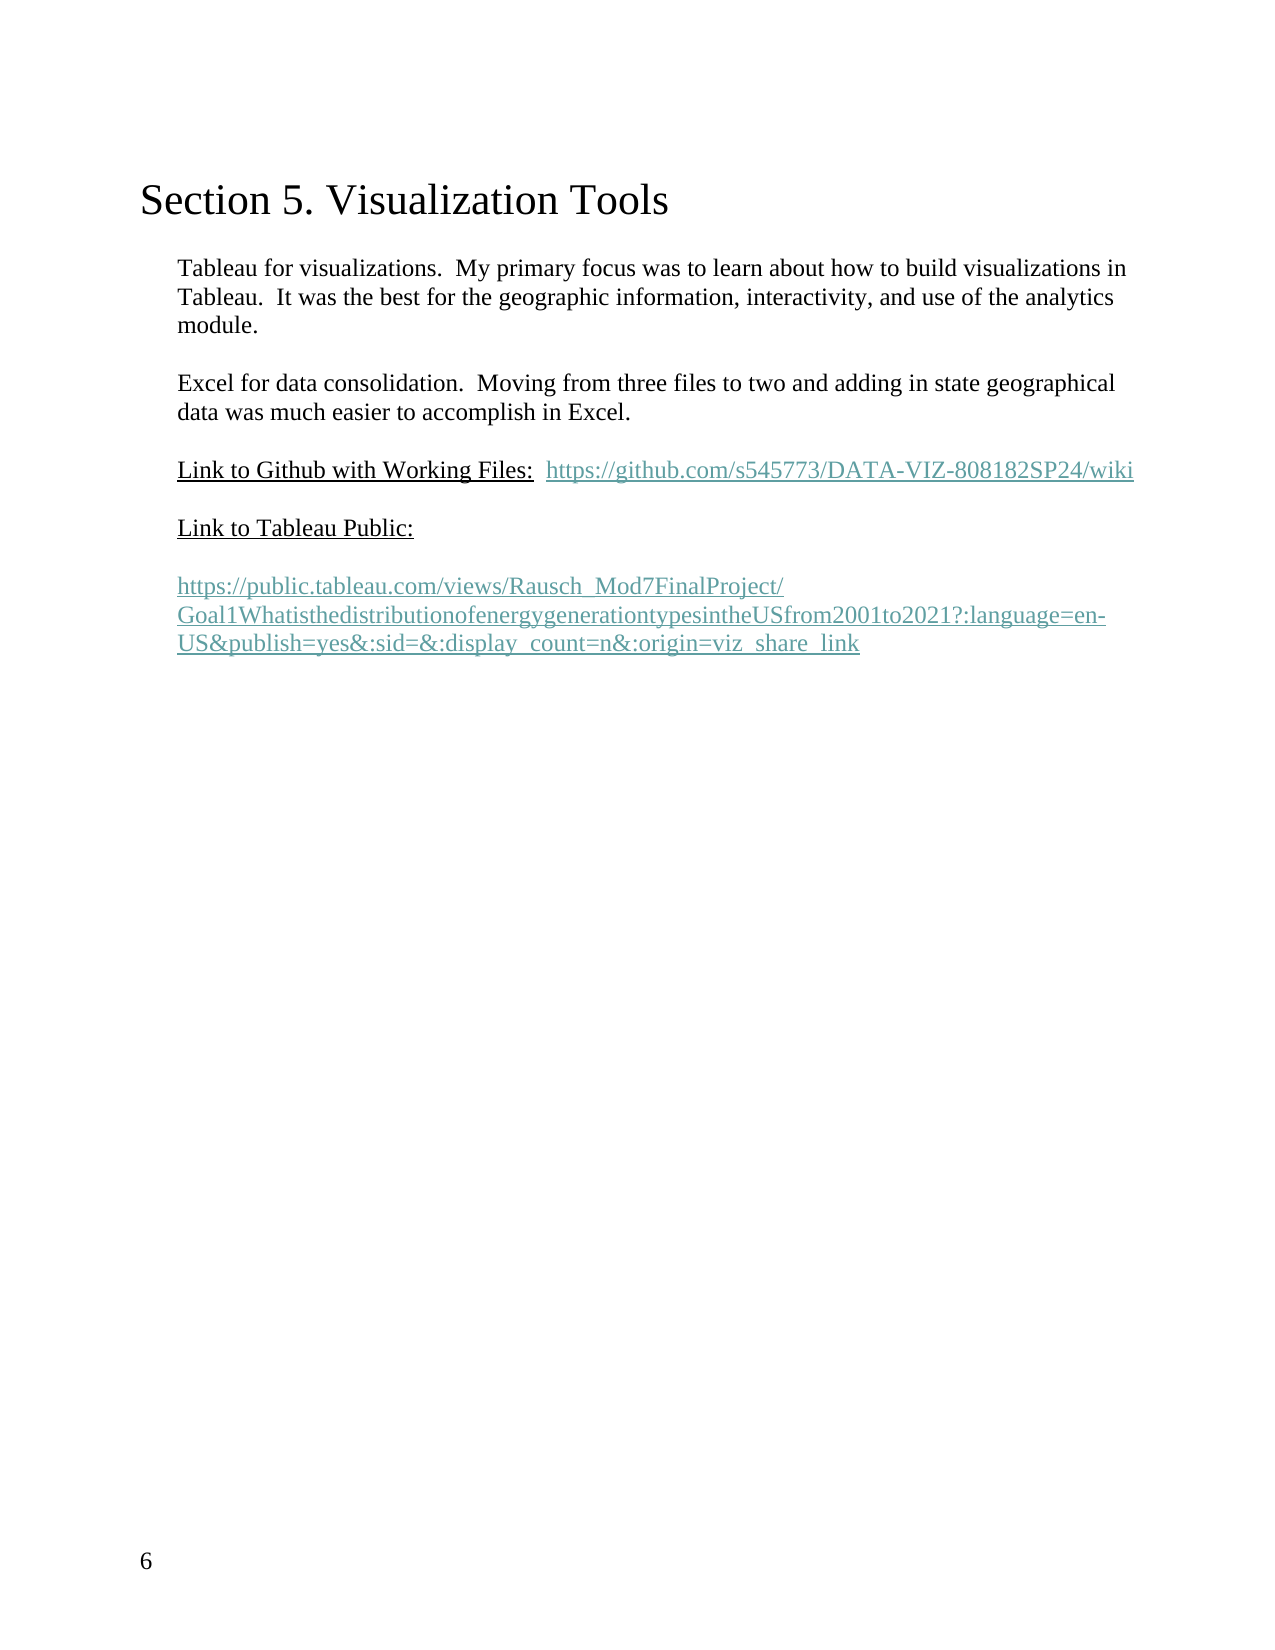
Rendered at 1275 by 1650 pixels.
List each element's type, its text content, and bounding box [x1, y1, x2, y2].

text Link to Tableau Public: [177, 513, 1136, 542]
text Tableau for visualizations. My primary focus was to learn about how to build visualizations in Tableau. It was the best for the geographic information, interactivity, and use of the analytics module. [177, 253, 1136, 339]
text https://public.tableau.com/views/Rausch_Mod7FinalProject/Goal1WhatisthedistributionofenergygenerationtypesintheUSfrom2001to2021?:language=en-US&publish=yes&:sid=&:display_count=n&:origin=viz_share_link [177, 571, 1136, 657]
text Link to Github with Working Files: https://github.com/s545773/DATA-VIZ-808182SP24/wiki [177, 455, 1136, 484]
text Excel for data consolidation. Moving from three files to two and adding in state geographical data was much easier to accomplish in Excel. [177, 368, 1136, 426]
subtitle Section 5. Visualization Tools [139, 174, 1136, 224]
